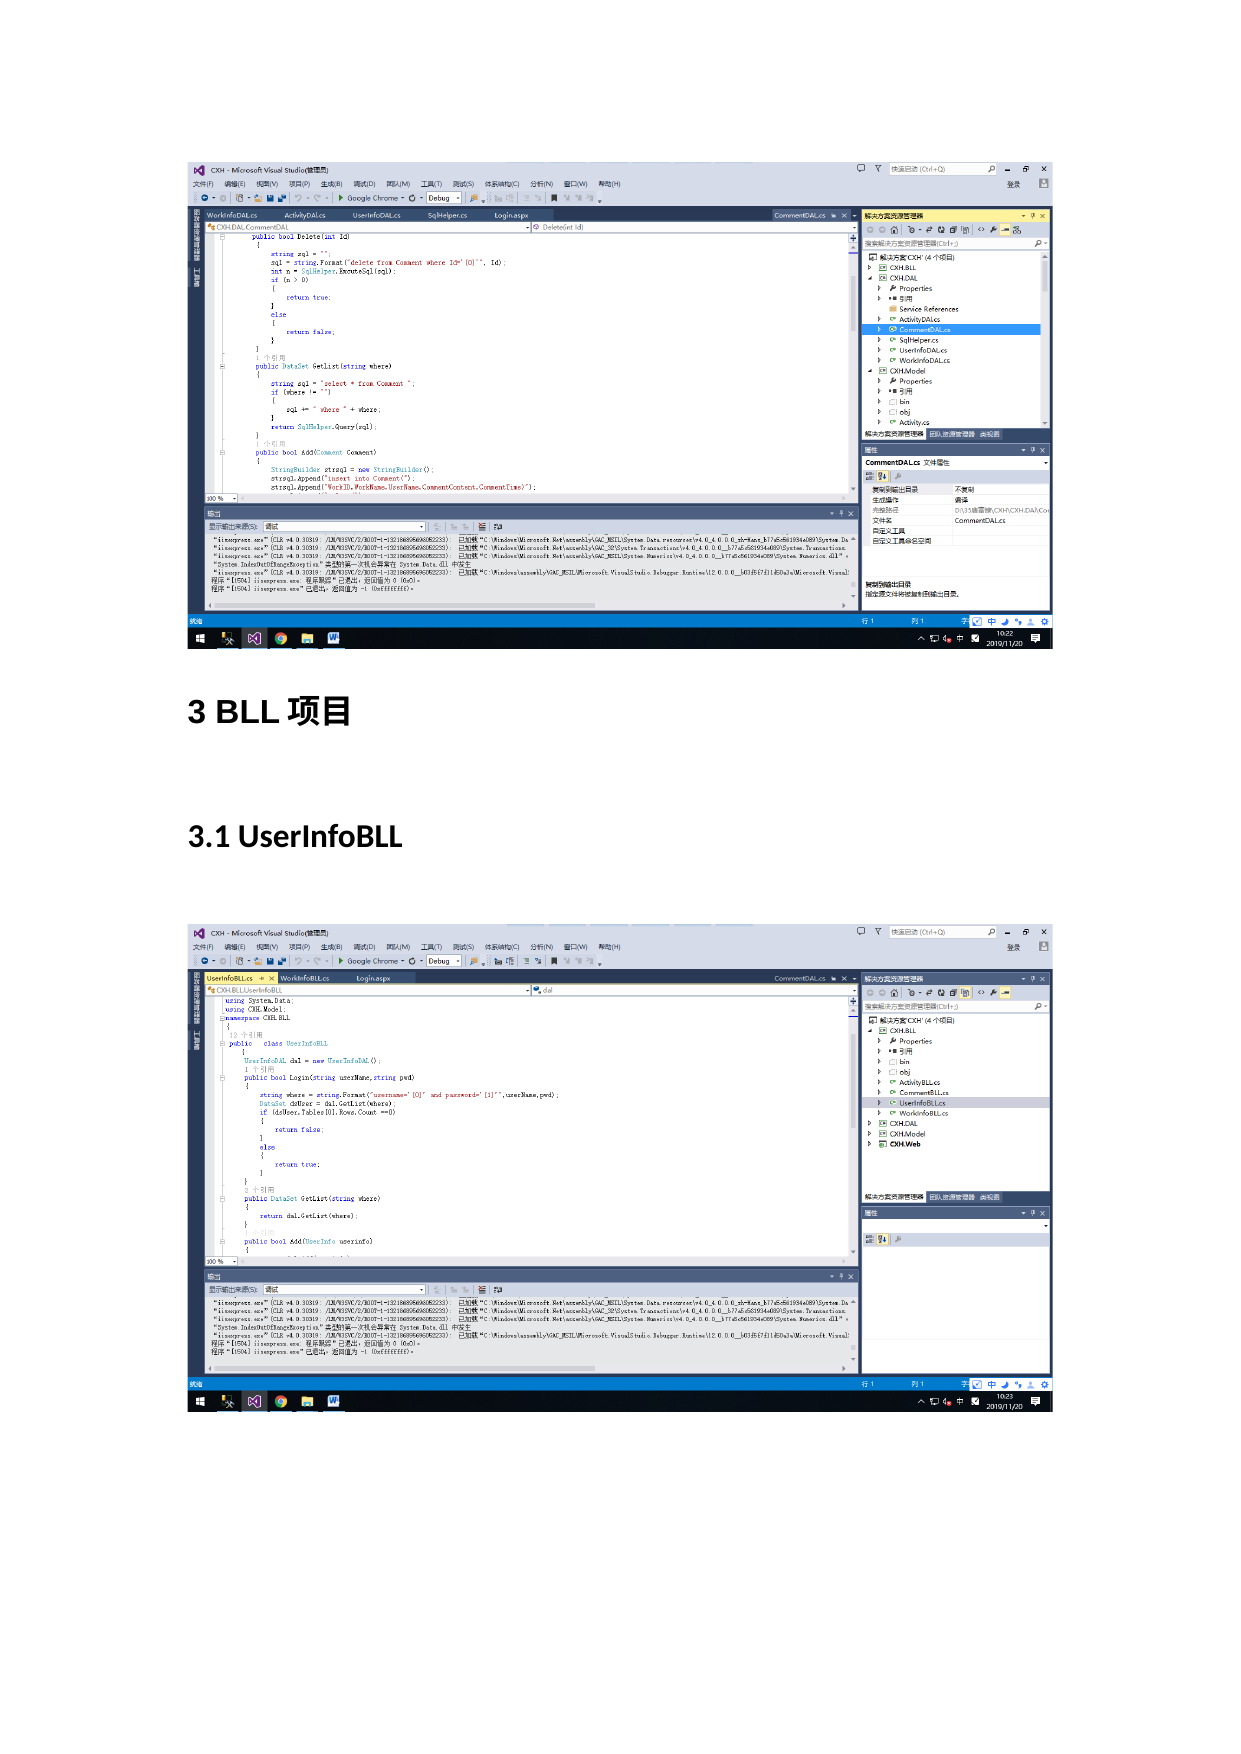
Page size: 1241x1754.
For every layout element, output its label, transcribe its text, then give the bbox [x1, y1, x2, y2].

subtitle 3.1 UserInfoBLL [187, 803, 1053, 868]
picture [187, 924, 1053, 1412]
subtitle 3 BLL项目 [187, 677, 1053, 742]
picture [187, 162, 1053, 649]
